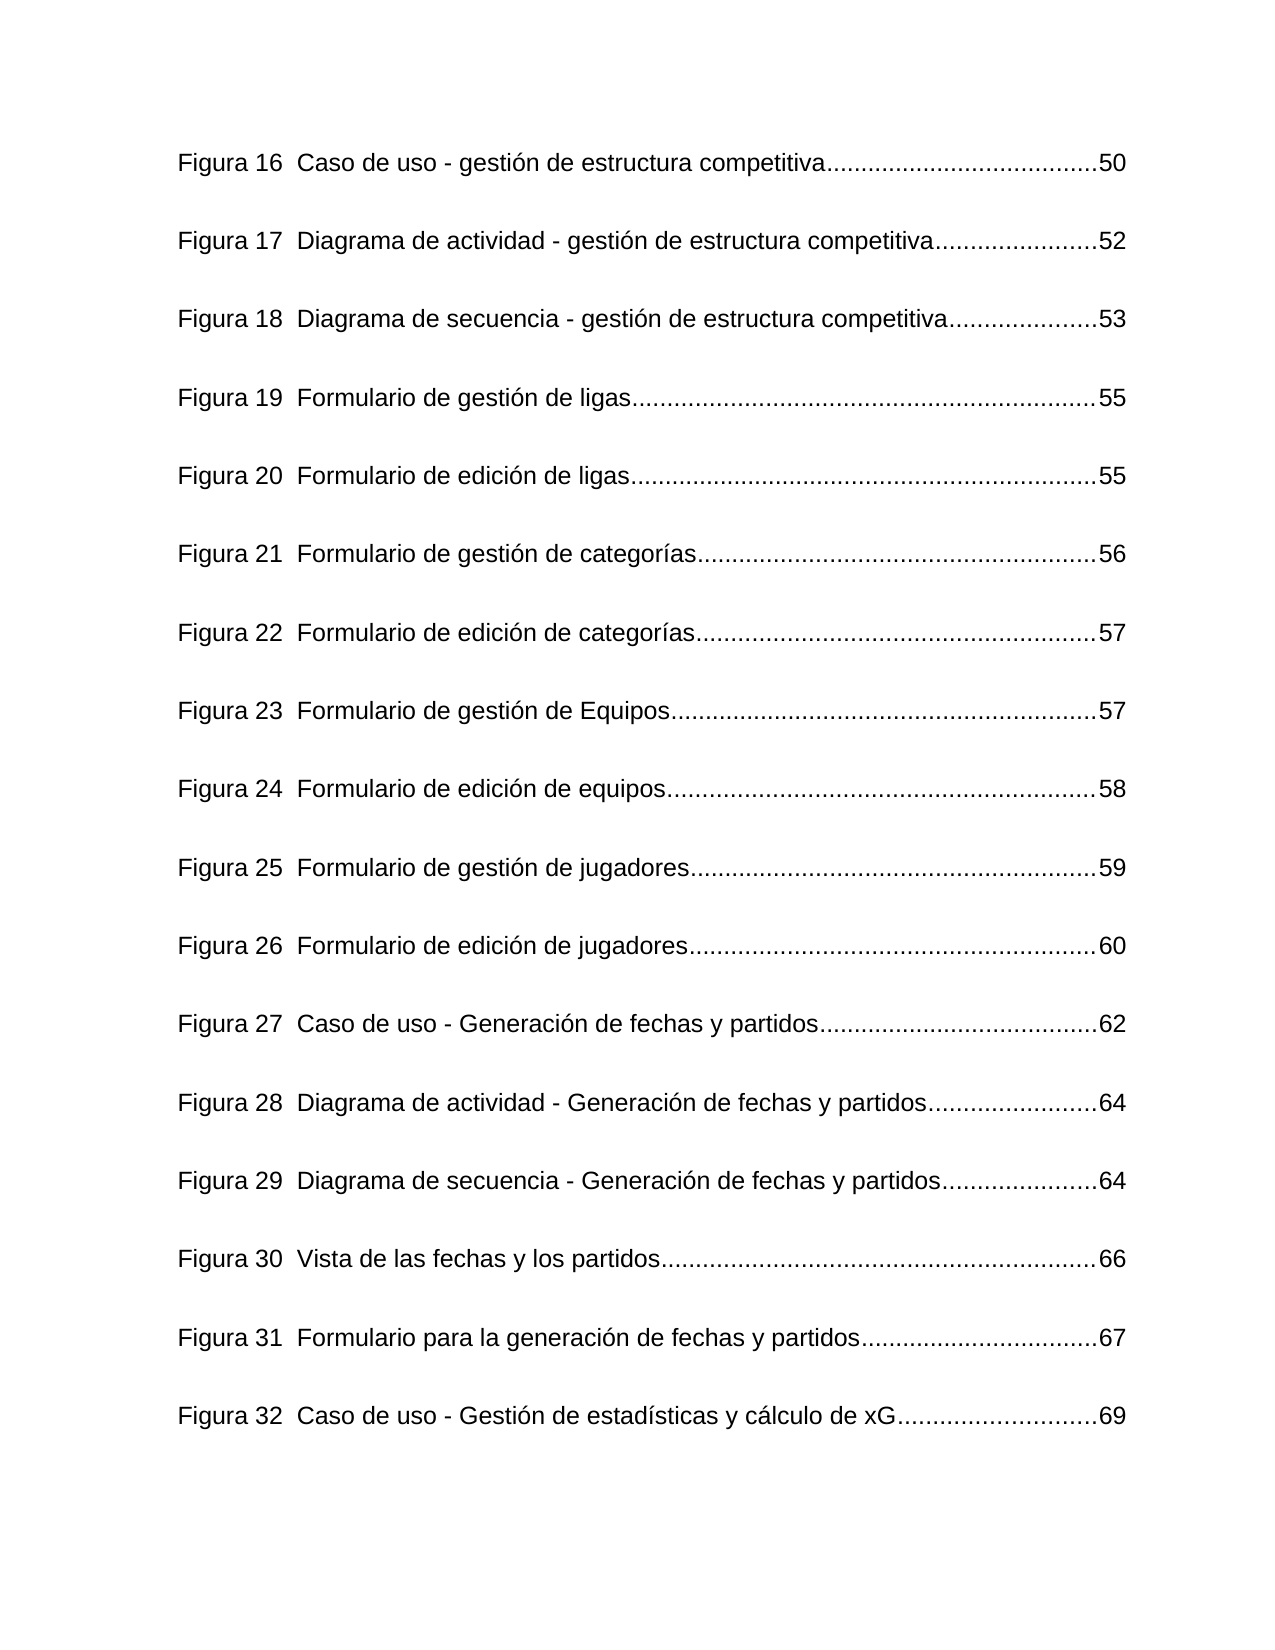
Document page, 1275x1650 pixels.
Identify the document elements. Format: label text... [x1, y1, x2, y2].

text Figura 29 Diagrama de secuencia - Generación de fechas y partidos 64 [177, 1166, 1127, 1195]
text Figura 24 Formulario de edición de equipos 58 [177, 774, 1127, 803]
text Figura 30 Vista de las fechas y los partidos 66 [177, 1244, 1127, 1273]
text Figura 25 Formulario de gestión de jugadores 59 [177, 853, 1127, 881]
text Figura 28 Diagrama de actividad - Generación de fechas y partidos 64 [177, 1088, 1127, 1116]
text Figura 20 Formulario de edición de ligas 55 [177, 461, 1127, 490]
text Figura 22 Formulario de edición de categorías 57 [177, 618, 1127, 646]
text Figura 23 Formulario de gestión de Equipos 57 [177, 696, 1127, 725]
text Figura 32 Caso de uso - Gestión de estadísticas y cálculo de xG 69 [177, 1401, 1127, 1430]
text Figura 31 Formulario para la generación de fechas y partidos 67 [177, 1323, 1127, 1351]
text Figura 19 Formulario de gestión de ligas 55 [177, 383, 1127, 411]
text Figura 17 Diagrama de actividad - gestión de estructura competitiva 52 [177, 226, 1127, 255]
text Figura 16 Caso de uso - gestión de estructura competitiva 50 [177, 148, 1127, 176]
text Figura 21 Formulario de gestión de categorías 56 [177, 539, 1127, 568]
text Figura 27 Caso de uso - Generación de fechas y partidos 62 [177, 1009, 1127, 1038]
text Figura 26 Formulario de edición de jugadores 60 [177, 931, 1127, 960]
text Figura 18 Diagrama de secuencia - gestión de estructura competitiva 53 [177, 304, 1127, 333]
